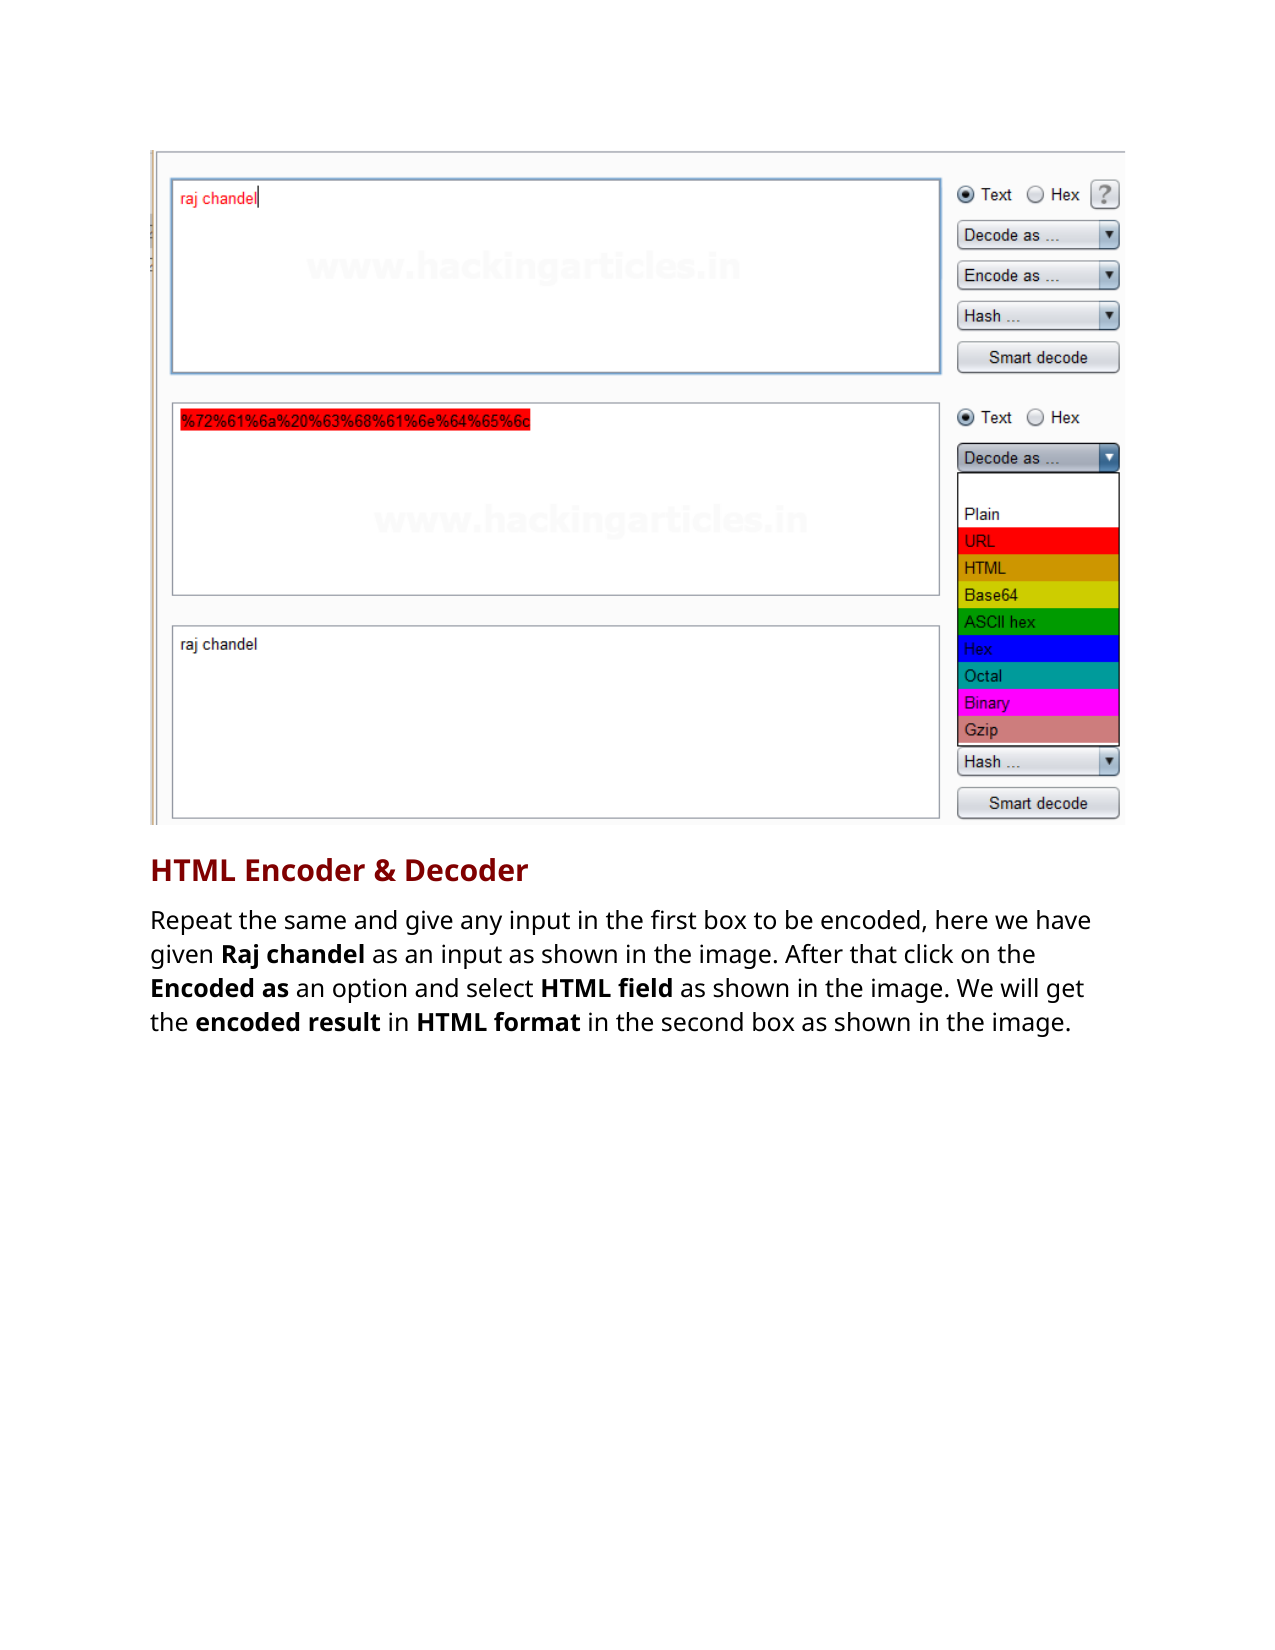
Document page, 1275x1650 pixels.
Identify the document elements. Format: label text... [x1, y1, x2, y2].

picture [150, 150, 1125, 825]
text Repeat the same and give any input in the first box to be encoded, here we have given Raj chandel as an input as shown in the image. After that click on the Encoded as an option and select HTML field as shown in the image. We will get the encoded result in HTML format in the second box as shown in the image. [150, 903, 1125, 1039]
text HTML Encoder & Decoder [150, 849, 1125, 890]
